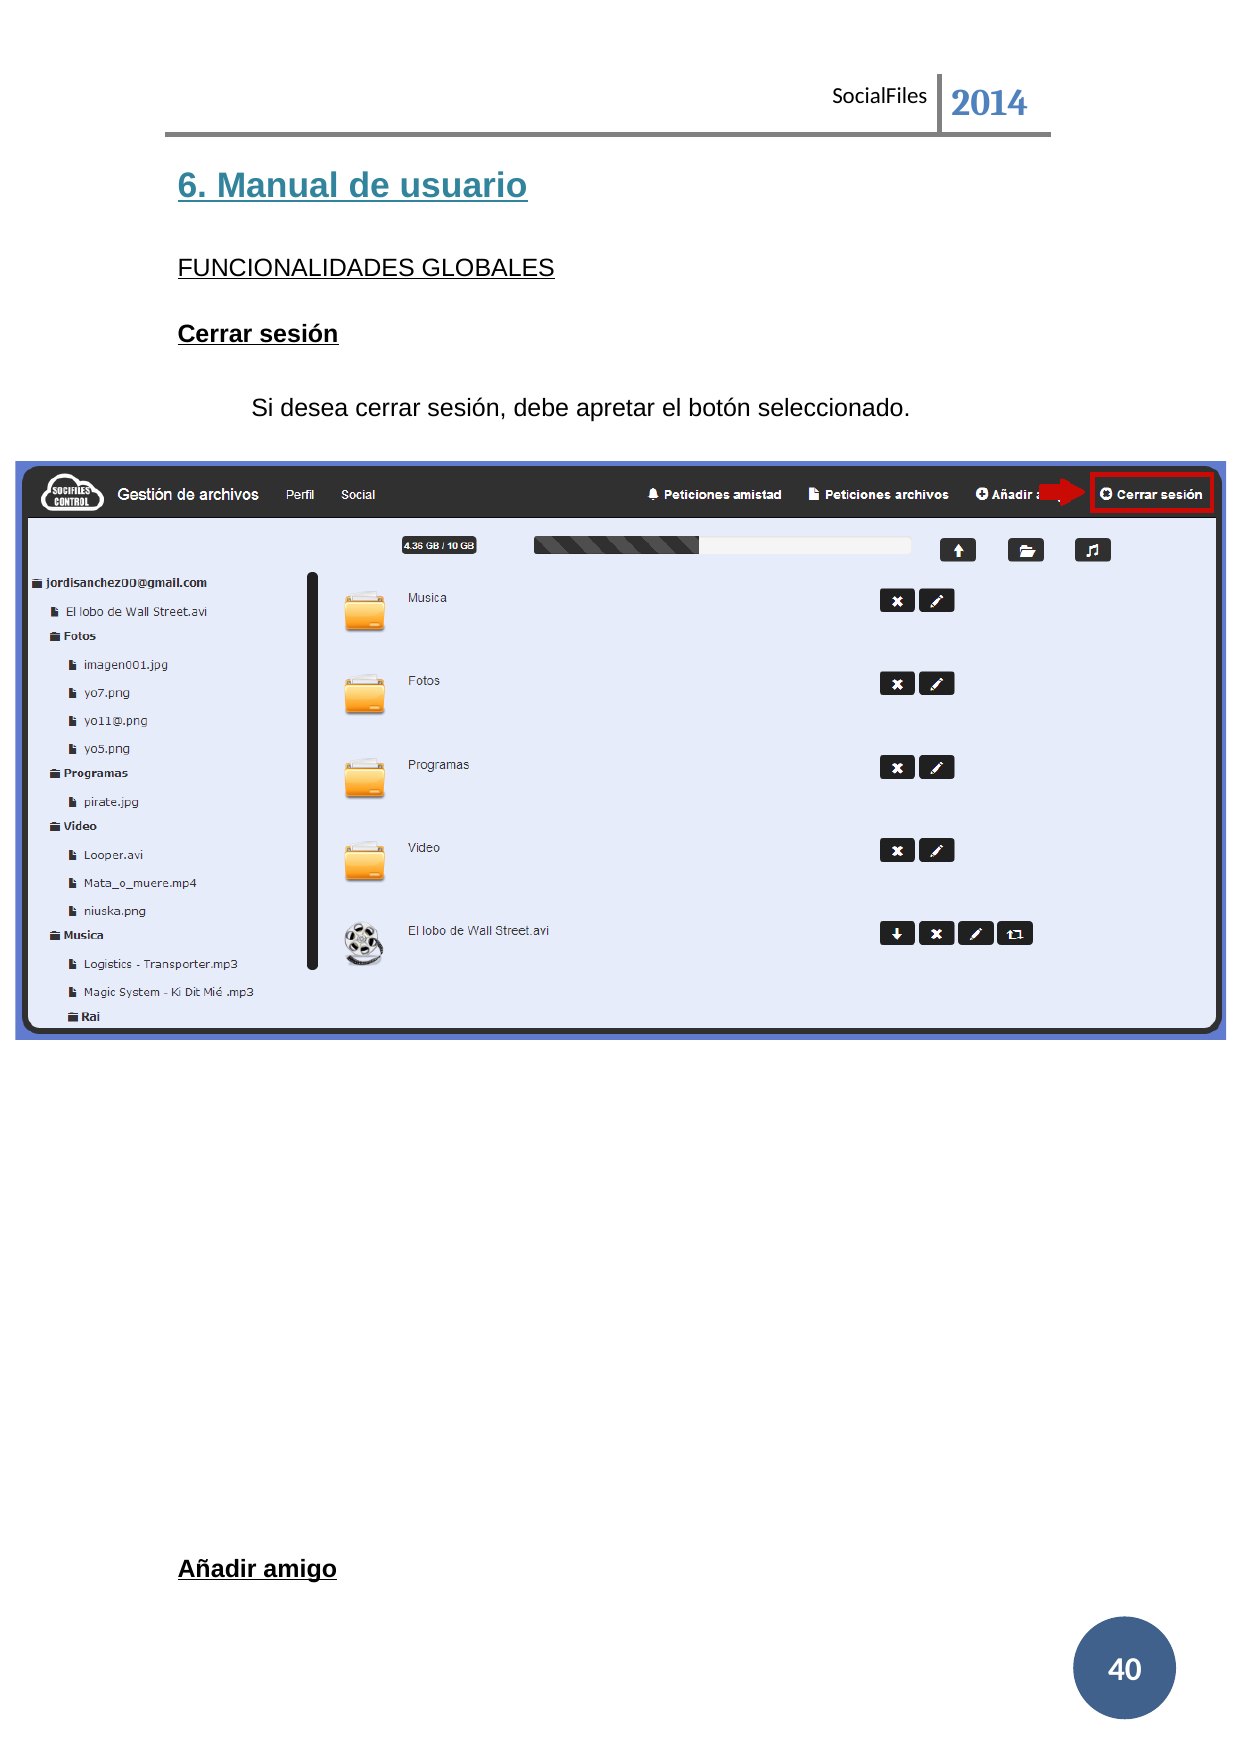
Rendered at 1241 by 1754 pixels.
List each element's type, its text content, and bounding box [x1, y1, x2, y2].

text Cerrar sesión [177, 319, 1063, 347]
text 6. Manual de usuario [177, 164, 1063, 205]
text FUNCIONALIDADES GLOBALES [177, 253, 1063, 281]
picture [15, 461, 1227, 1040]
text Si desea cerrar sesión, debe apretar el botón seleccionado. [177, 393, 1063, 422]
text Añadir amigo [177, 1554, 1063, 1583]
